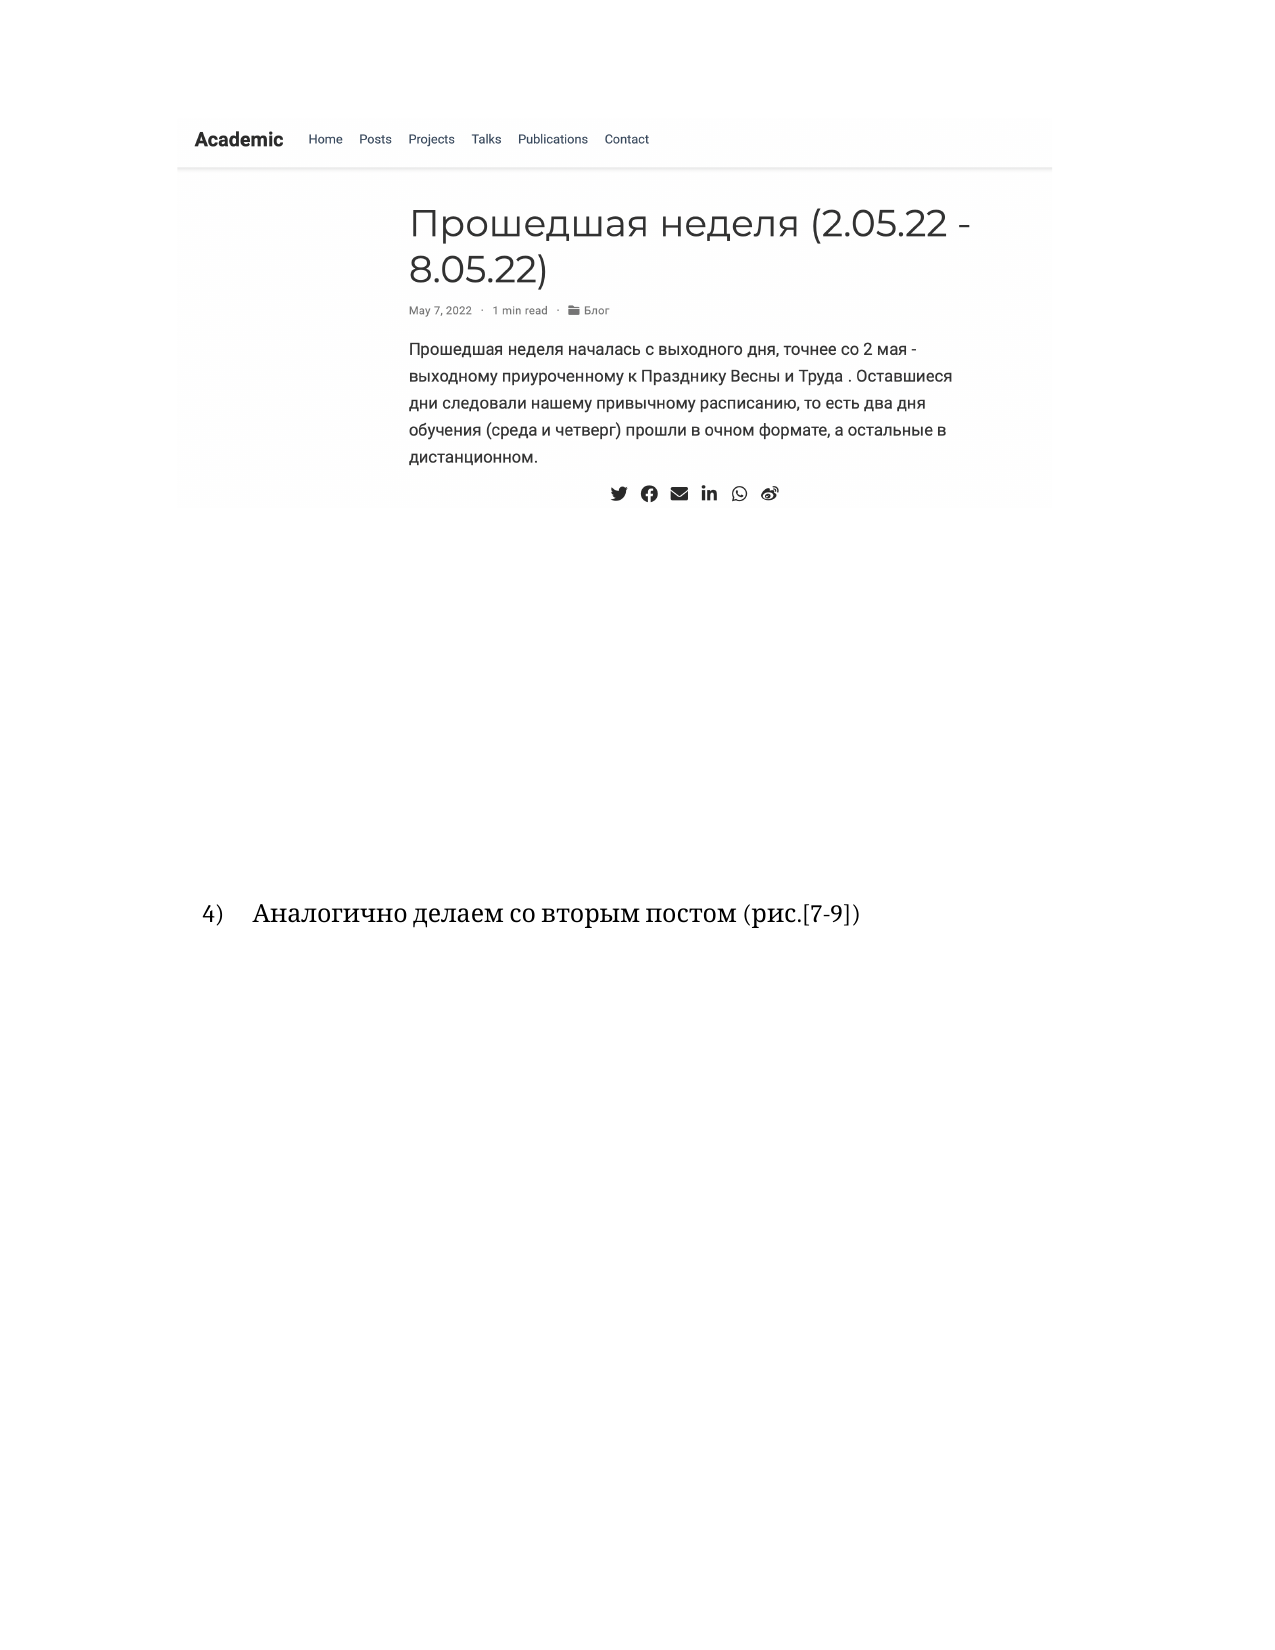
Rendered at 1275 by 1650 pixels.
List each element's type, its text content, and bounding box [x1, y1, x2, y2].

picture [177, 118, 1053, 508]
list Аналогично делаем со вторым постом (рис.[7-9]) [202, 900, 1186, 929]
